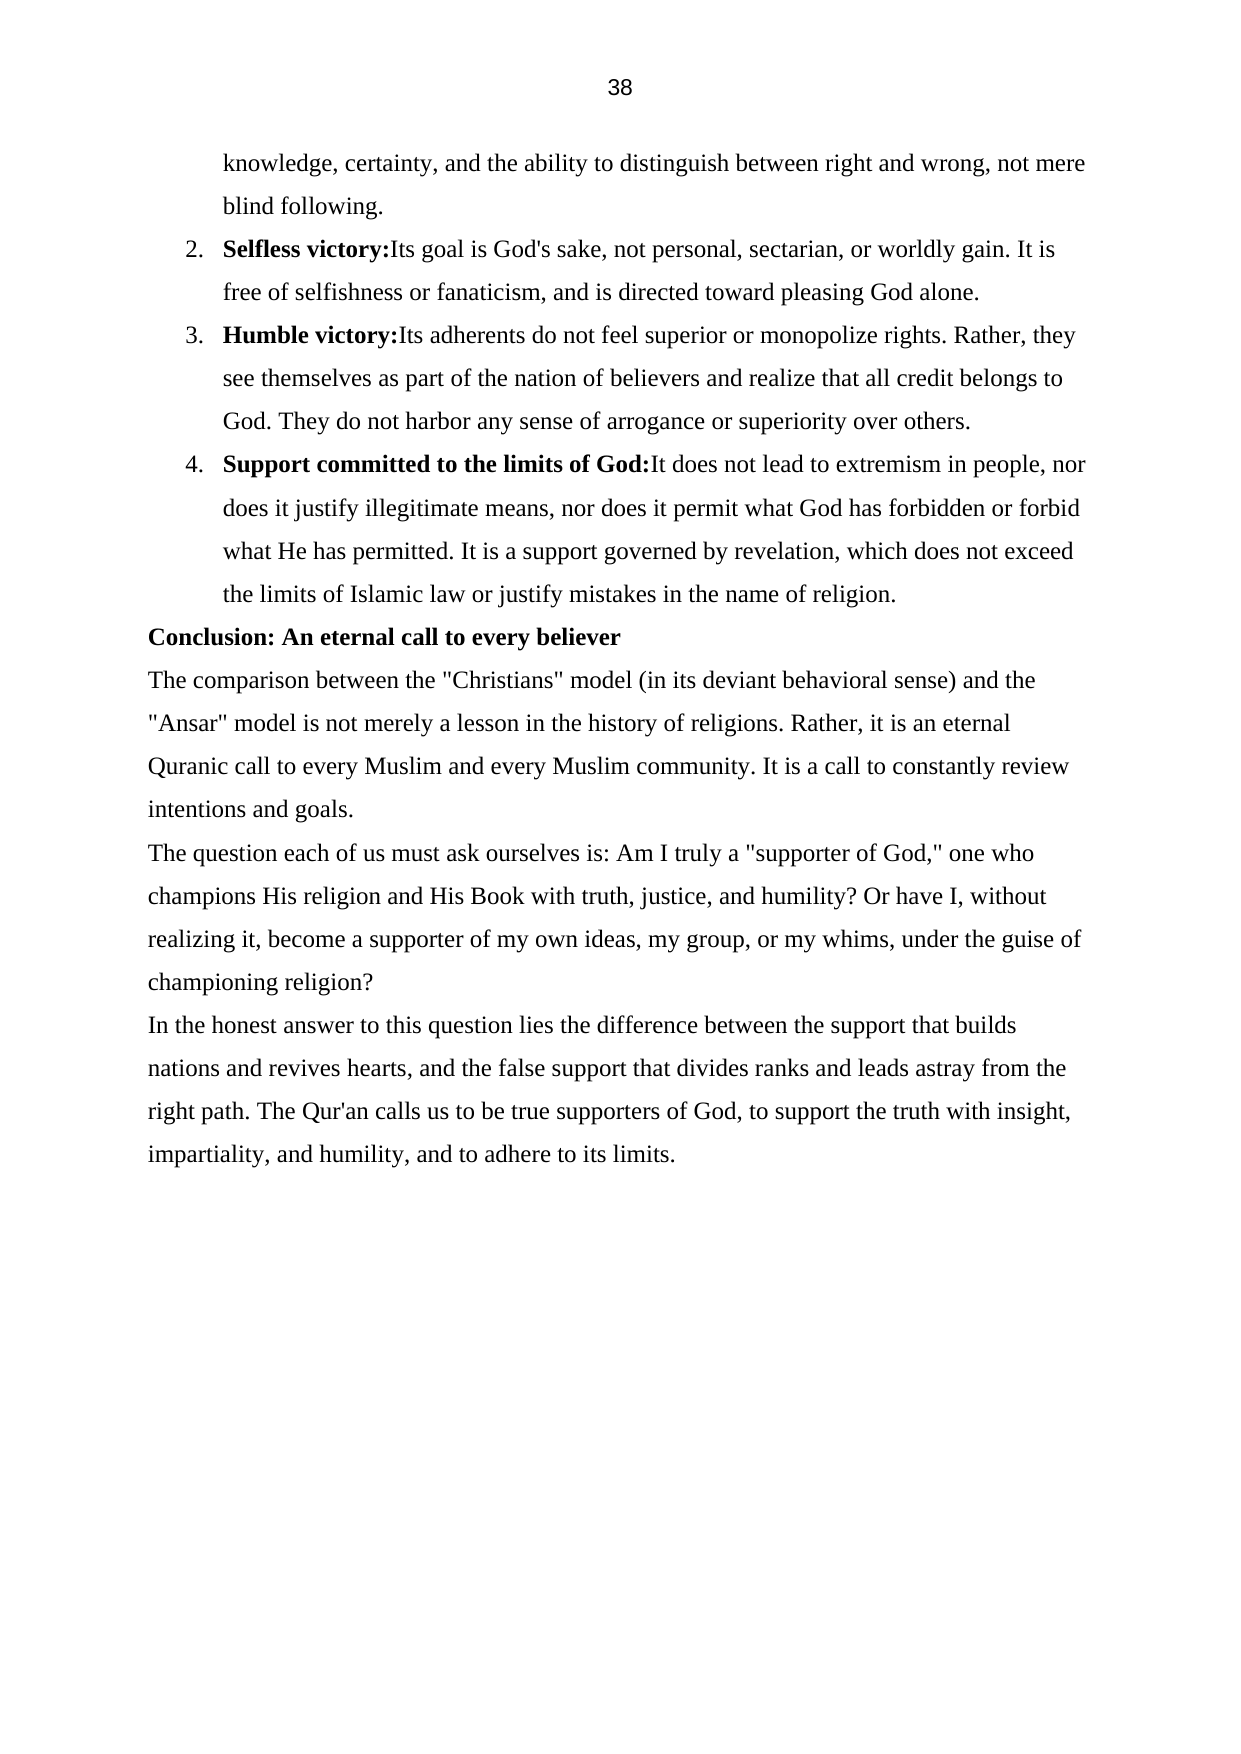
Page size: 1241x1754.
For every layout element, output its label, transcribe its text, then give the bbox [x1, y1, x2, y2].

text Conclusion: An eternal call to every believer [148, 622, 1093, 651]
list Support committed to the limits of God:It does not lead to extremism in people, nor does it justify illegitimate means, nor does it permit what God has forbidden or forbid what He has permitted. It is a support governed by revelation, which does not exceed the limits of Islamic law or justify mistakes in the name of religion. [185, 449, 1093, 608]
text The comparison between the "Christians" model (in its deviant behavioral sense) and the "Ansar" model is not merely a lesson in the history of religions. Rather, it is an eternal Quranic call to every Muslim and every Muslim community. It is a call to constantly review intentions and goals. [148, 665, 1093, 823]
text The question each of us must ask ourselves is: Am I truly a "supporter of God," one who champions His religion and His Book with truth, justice, and humility? Or have I, without realizing it, become a supporter of my own ideas, my group, or my whims, under the guise of championing religion? [148, 838, 1093, 996]
text In the honest answer to this question lies the difference between the support that builds nations and revives hearts, and the false support that divides ranks and leads astray from the right path. The Qur'an calls us to be true supporters of God, to support the truth with insight, impartiality, and humility, and to adhere to its limits. [148, 1010, 1093, 1168]
list Selfless victory:Its goal is God's sake, not personal, sectarian, or worldly gain. It is free of selfishness or fanaticism, and is directed toward pleasing God alone. [185, 234, 1093, 306]
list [185, 148, 1093, 219]
list Humble victory:Its adherents do not feel superior or monopolize rights. Rather, they see themselves as part of the nation of believers and realize that all credit belongs to God. They do not harbor any sense of arrogance or superiority over others. [185, 320, 1093, 435]
